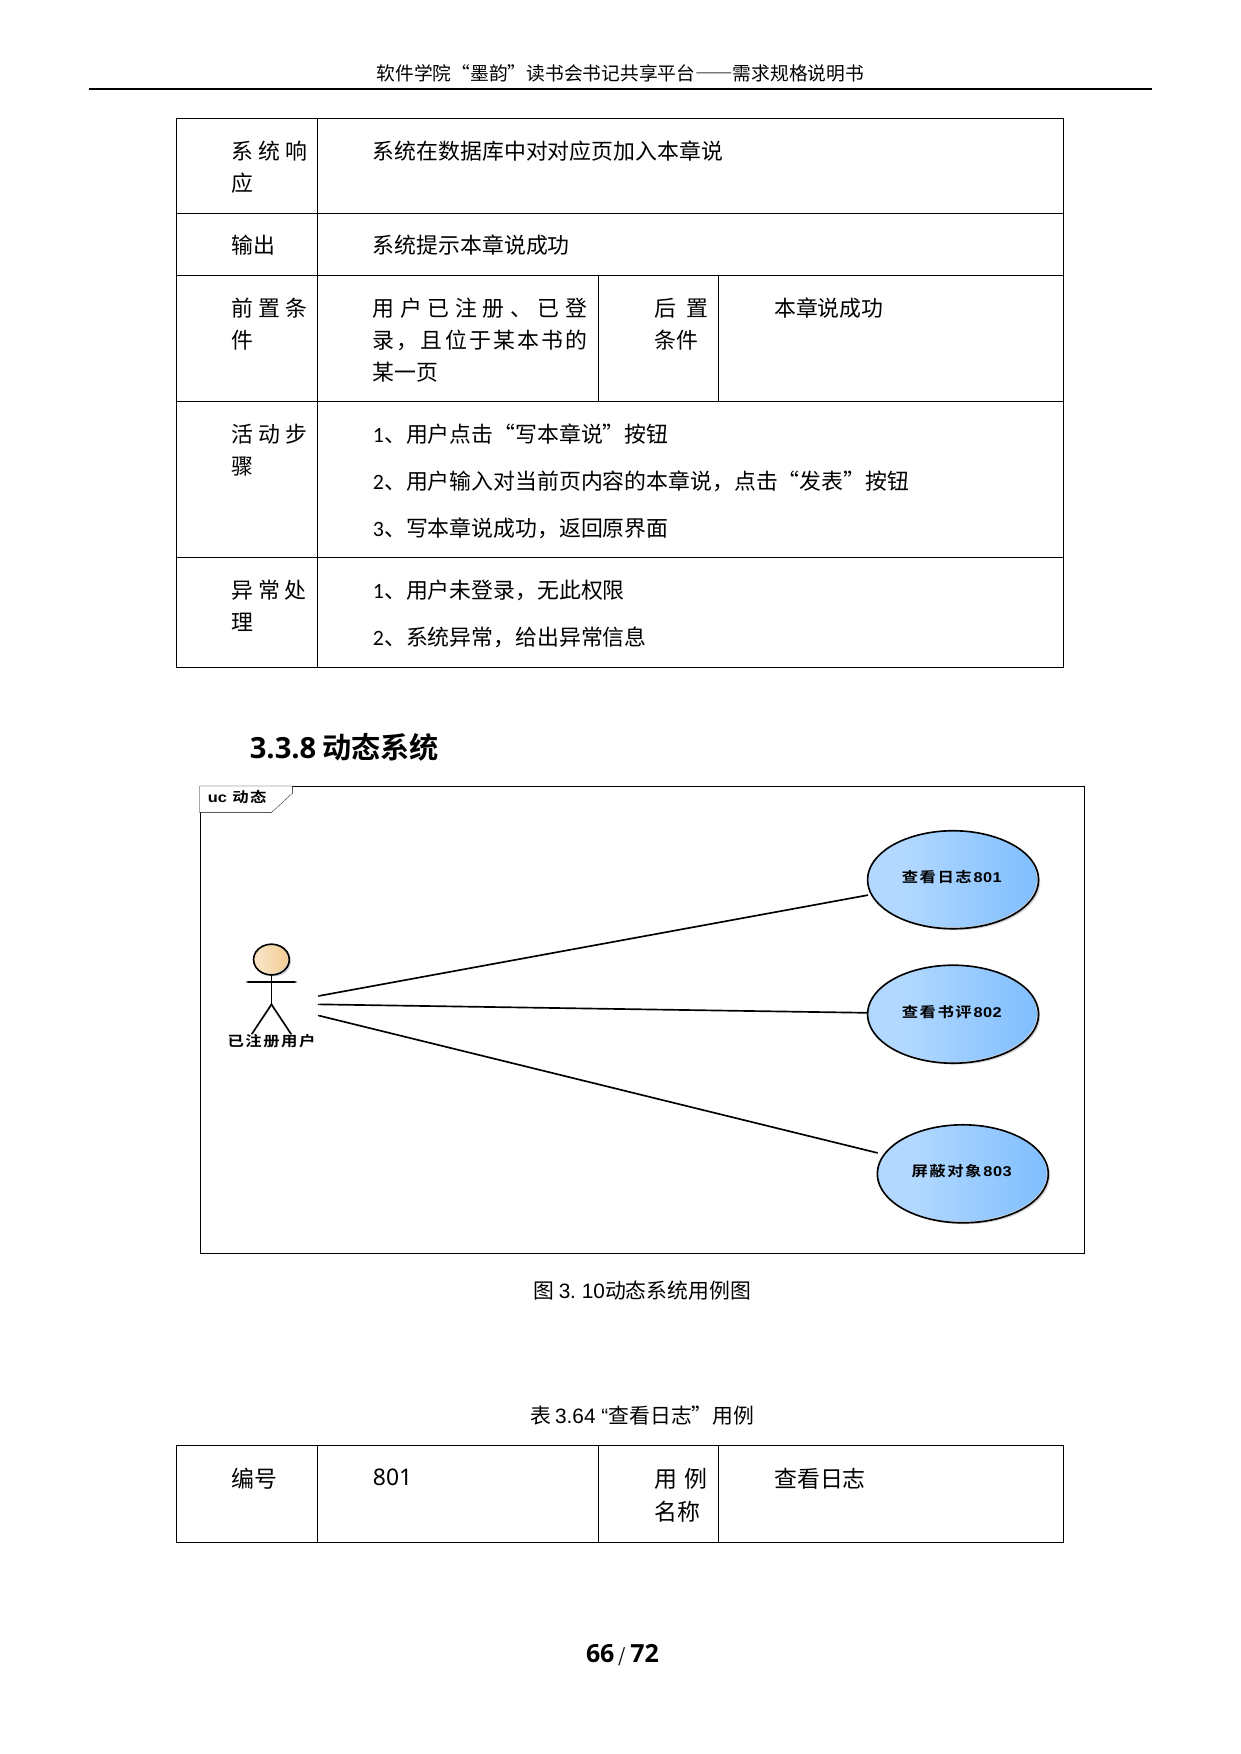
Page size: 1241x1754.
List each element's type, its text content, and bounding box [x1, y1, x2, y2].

subtitle 3.3.8动态系统 [132, 724, 1152, 767]
table_cell 输出 [177, 214, 317, 275]
table_header 801 [318, 1446, 598, 1542]
table_cell 系统响应 [177, 119, 317, 212]
table_header 编号 [177, 1446, 317, 1542]
table_cell 系统在数据库中对对应页加入本章说 [318, 119, 1063, 212]
table_header 用例名称 [599, 1446, 718, 1542]
table_cell 系统提示本章说成功 [318, 214, 1063, 275]
table_cell 1、用户未登录，无此权限 2、系统异常，给出异常信息 [318, 558, 1063, 667]
table_cell 活动步骤 [177, 402, 317, 557]
text 表3.64 “查看日志”用例 [132, 1399, 1152, 1430]
table_cell 前置条件 [177, 276, 317, 401]
text 图3. 10动态系统用例图 [132, 1274, 1152, 1305]
table_cell 本章说成功 [719, 276, 1063, 401]
table_cell 用户已注册、已登录，且位于某本书的某一页 [318, 276, 598, 401]
table_cell 1、用户点击“写本章说”按钮 2、用户输入对当前页内容的本章说，点击“发表”按钮 3、写本章说成功，返回原界面 [318, 402, 1063, 557]
table_cell 异常处理 [177, 558, 317, 667]
table_cell 后置条件 [599, 276, 718, 401]
table_header 查看日志 [719, 1446, 1063, 1542]
